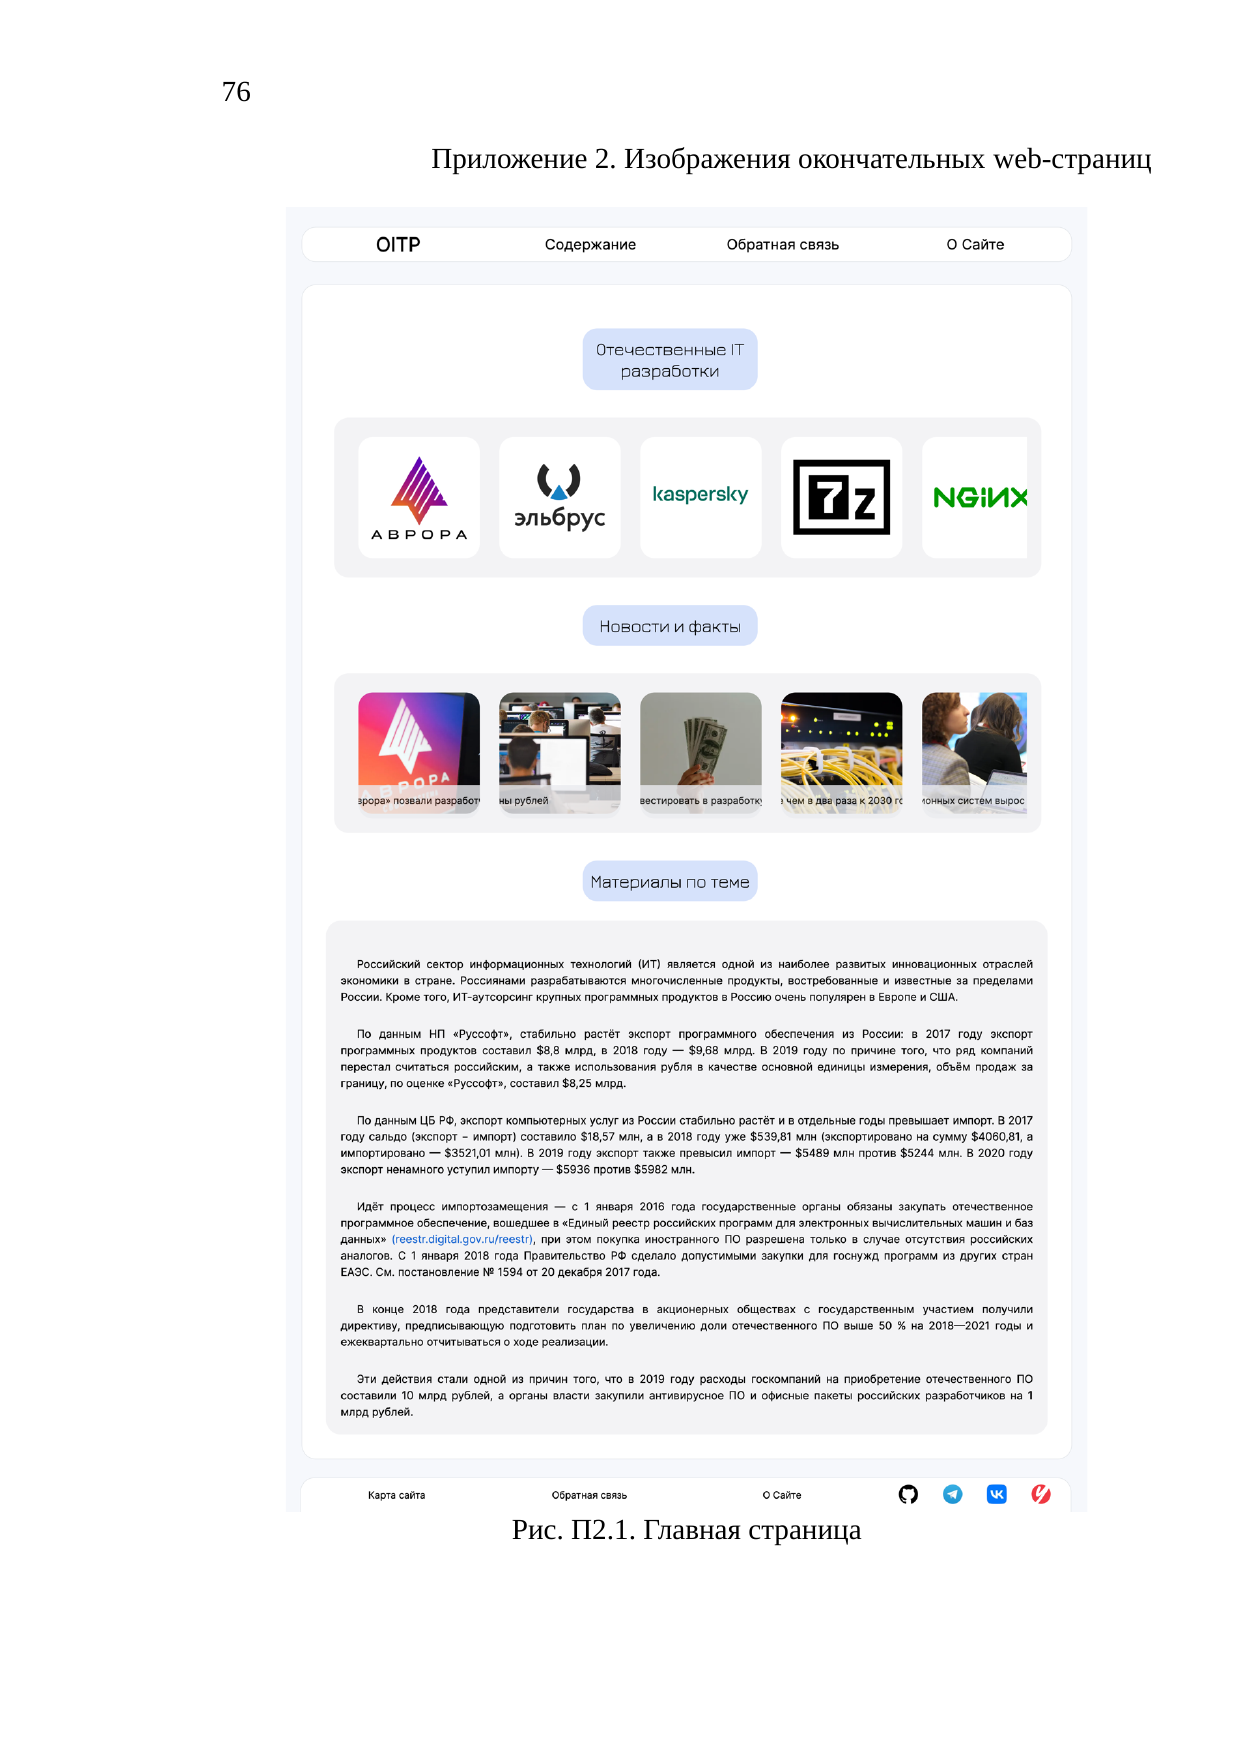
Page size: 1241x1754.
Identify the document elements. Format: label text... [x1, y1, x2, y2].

picture [285, 207, 1088, 1512]
text Рис. П2.1. Главная страница [177, 1512, 1152, 1546]
subtitle Приложение 2. Изображения окончательных web-страниц [177, 141, 1152, 174]
